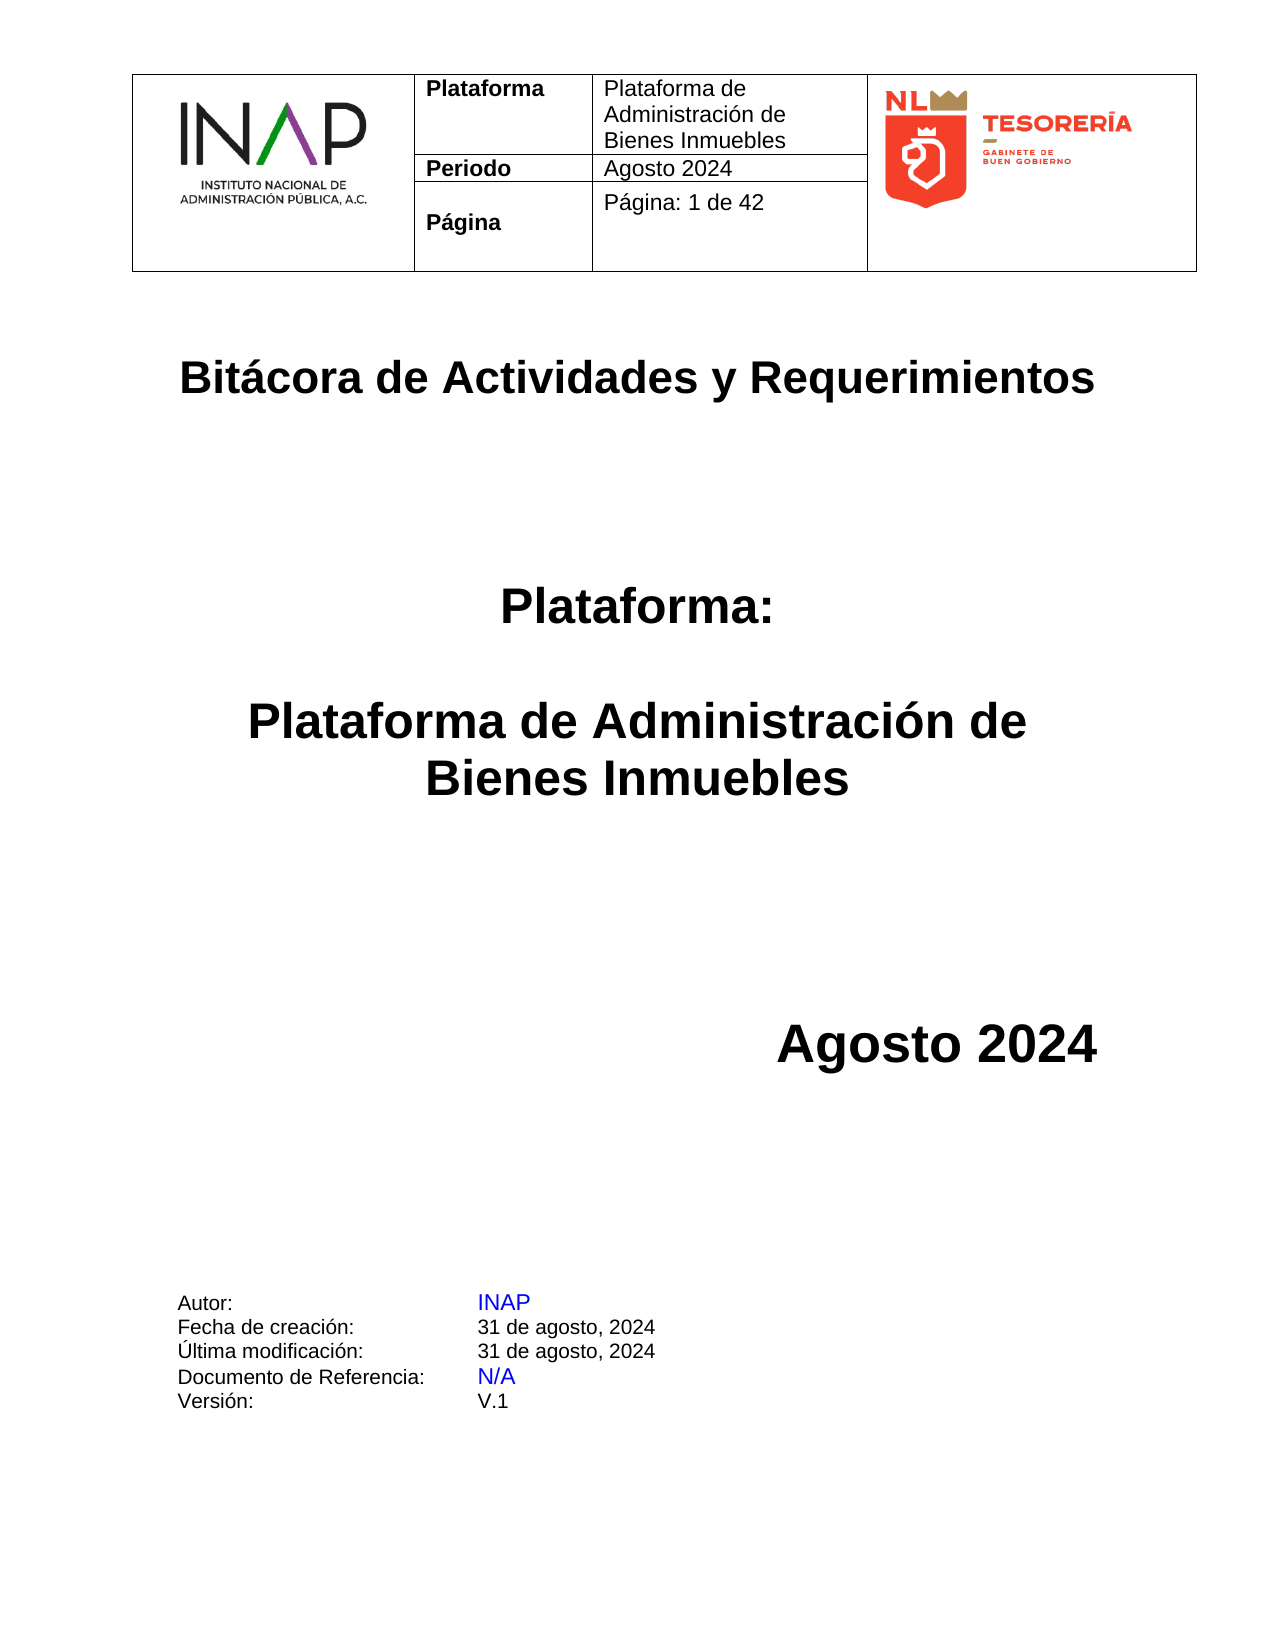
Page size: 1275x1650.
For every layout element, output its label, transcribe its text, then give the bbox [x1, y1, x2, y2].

text Plataforma: [177, 576, 1098, 634]
picture [878, 89, 1135, 208]
text Bitácora de Actividades y Requerimientos [177, 351, 1098, 404]
text Agosto 2024 [177, 1011, 1098, 1073]
picture [143, 86, 400, 221]
text Plataforma de Administración de Bienes Inmuebles [177, 691, 1098, 806]
text Fecha de creación: 31 de agosto, 2024 [177, 1315, 1093, 1339]
text Versión: V.1 [177, 1389, 1093, 1413]
text Autor: INAP [177, 1288, 1093, 1315]
text Documento de Referencia: N/A [177, 1363, 1093, 1389]
text Última modificación: 31 de agosto, 2024 [177, 1339, 1093, 1363]
